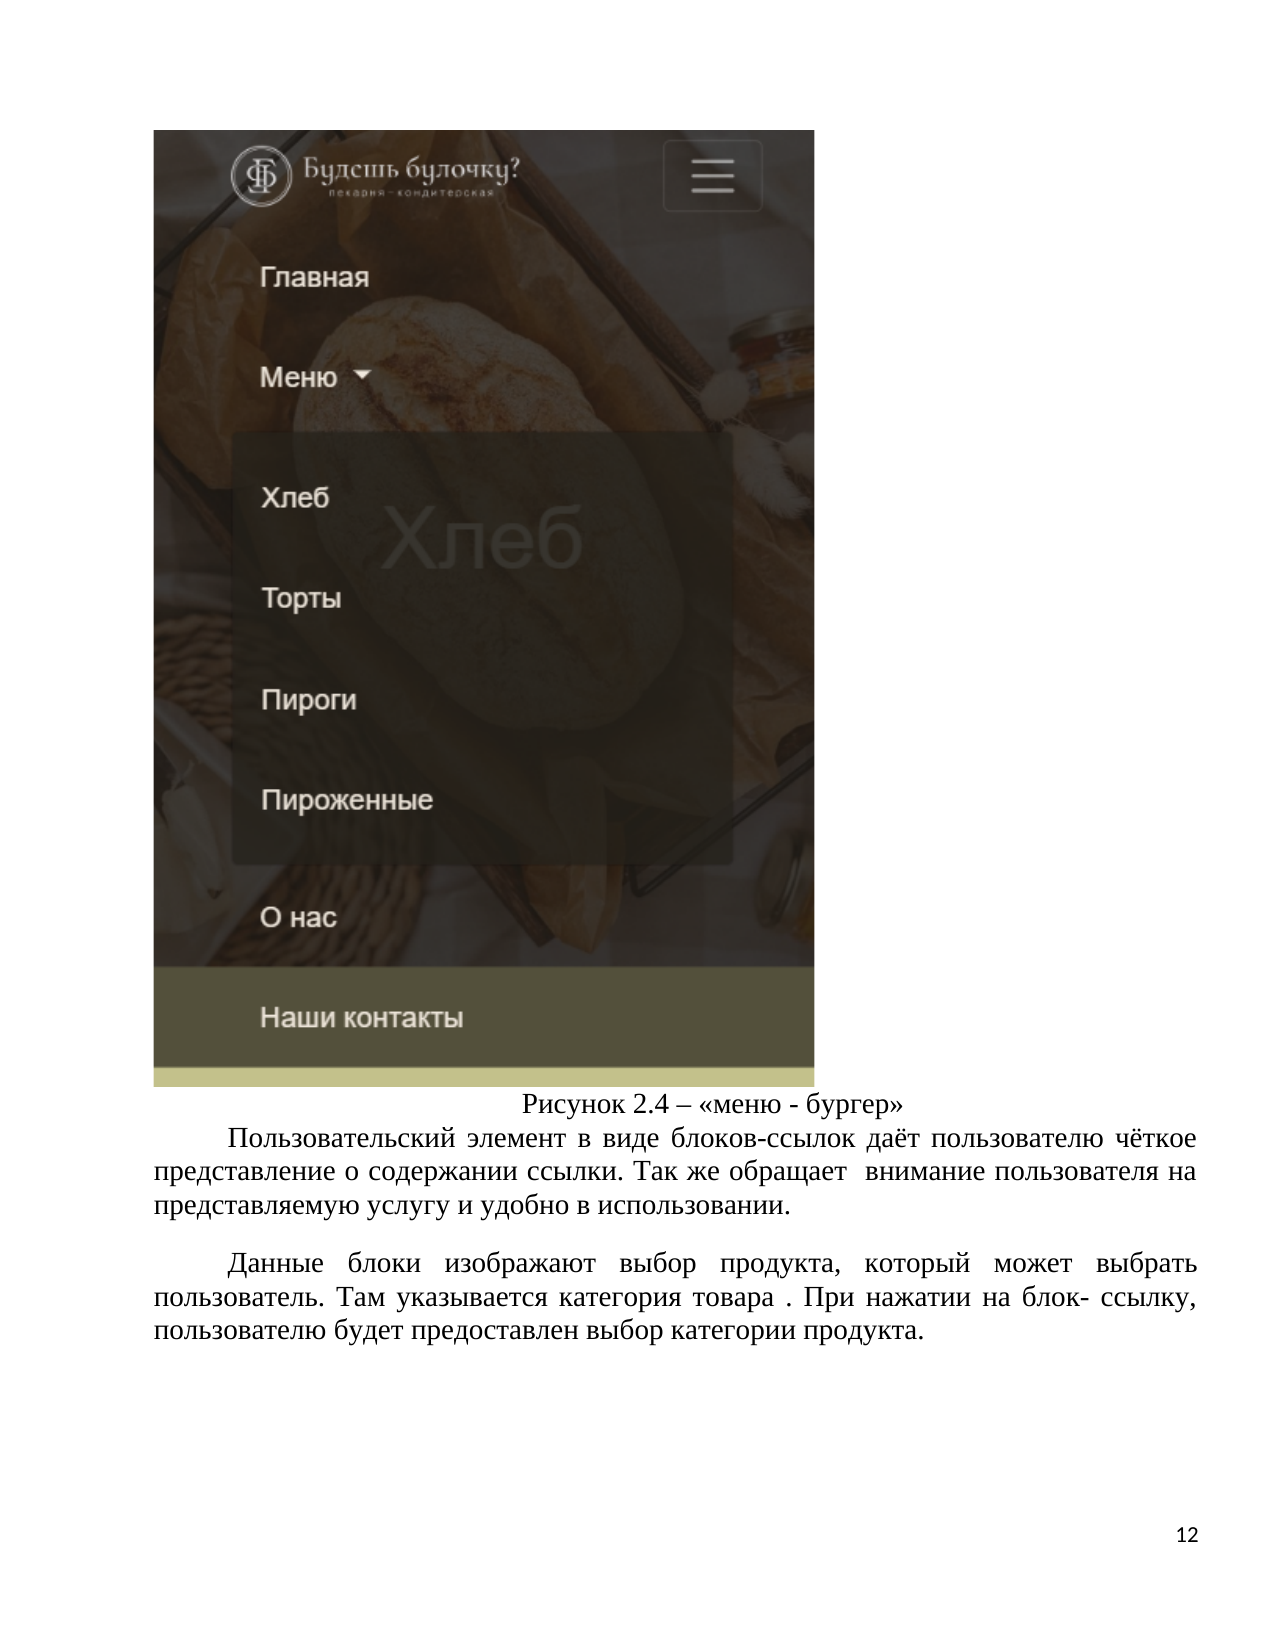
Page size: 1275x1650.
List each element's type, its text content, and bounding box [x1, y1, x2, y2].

text Пользовательский элемент в виде блоков-ссылок даёт пользователю чёткое представление о содержании ссылки. Так же обращает внимание пользователя на представляемую услугу и удобно в использовании. [153, 1120, 1198, 1220]
text Рисунок 2.4 – «меню - бургер» [153, 1086, 1198, 1120]
text Данные блоки изображают выбор продукта, который может выбрать пользователь. Там указывается категория товара . При нажатии на блок- ссылку, пользователю будет предоставлен выбор категории продукта. [153, 1245, 1198, 1346]
picture [153, 130, 815, 1087]
